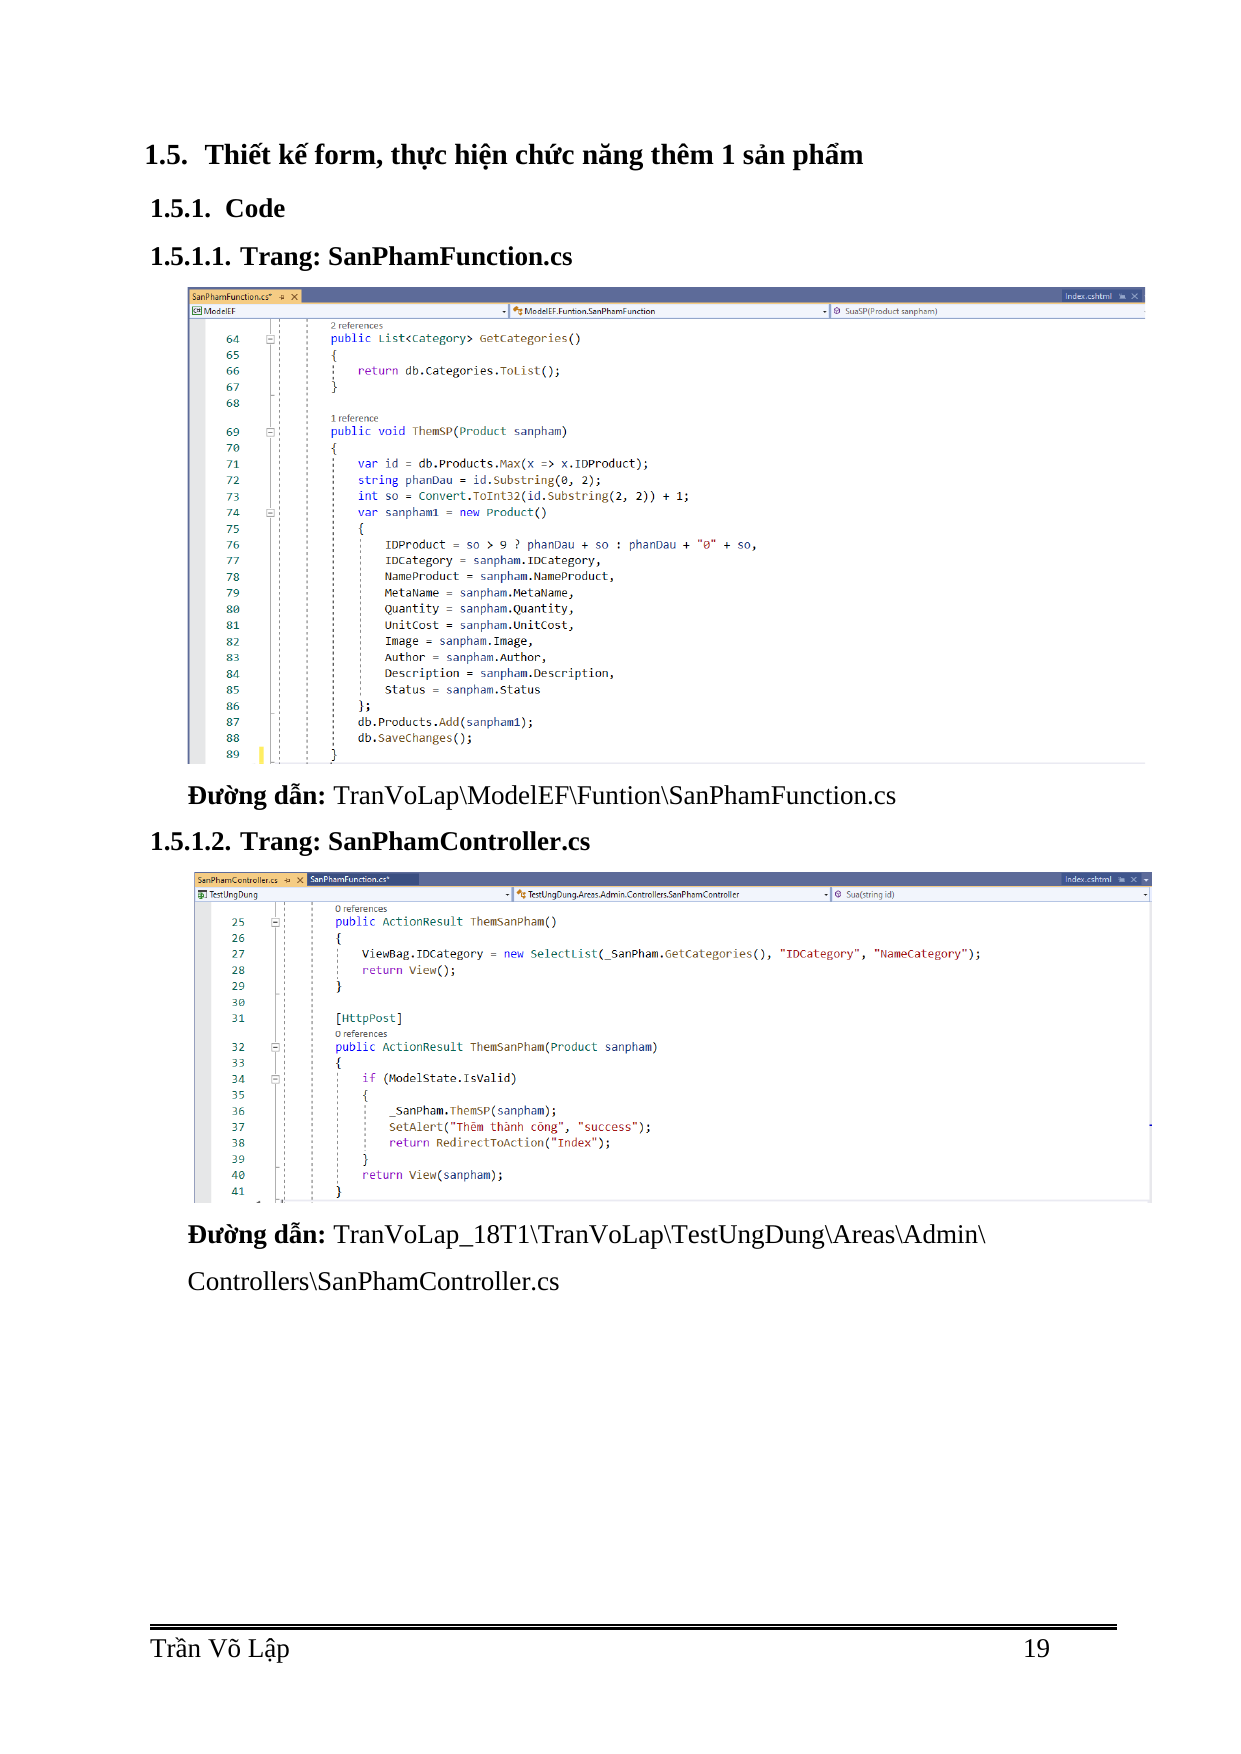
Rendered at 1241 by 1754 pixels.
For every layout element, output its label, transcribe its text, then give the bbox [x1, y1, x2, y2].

picture [187, 287, 1146, 764]
subtitle Trang: SanPhamController.cs [150, 825, 1107, 857]
subtitle Code [150, 192, 1107, 223]
picture [194, 872, 1152, 1203]
text Đường dẫn: TranVoLap\ModelEF\Funtion\SanPhamFunction.cs [150, 779, 1107, 810]
subtitle Thiết kế form, thực hiện chức năng thêm 1 sản phẩm [144, 137, 1107, 171]
text Controllers\SanPhamController.cs [150, 1265, 1107, 1296]
subtitle Trang: SanPhamFunction.cs [150, 241, 1107, 272]
text Đường dẫn: TranVoLap_18T1\TranVoLap\TestUngDung\Areas\Admin\ [150, 1218, 1107, 1249]
